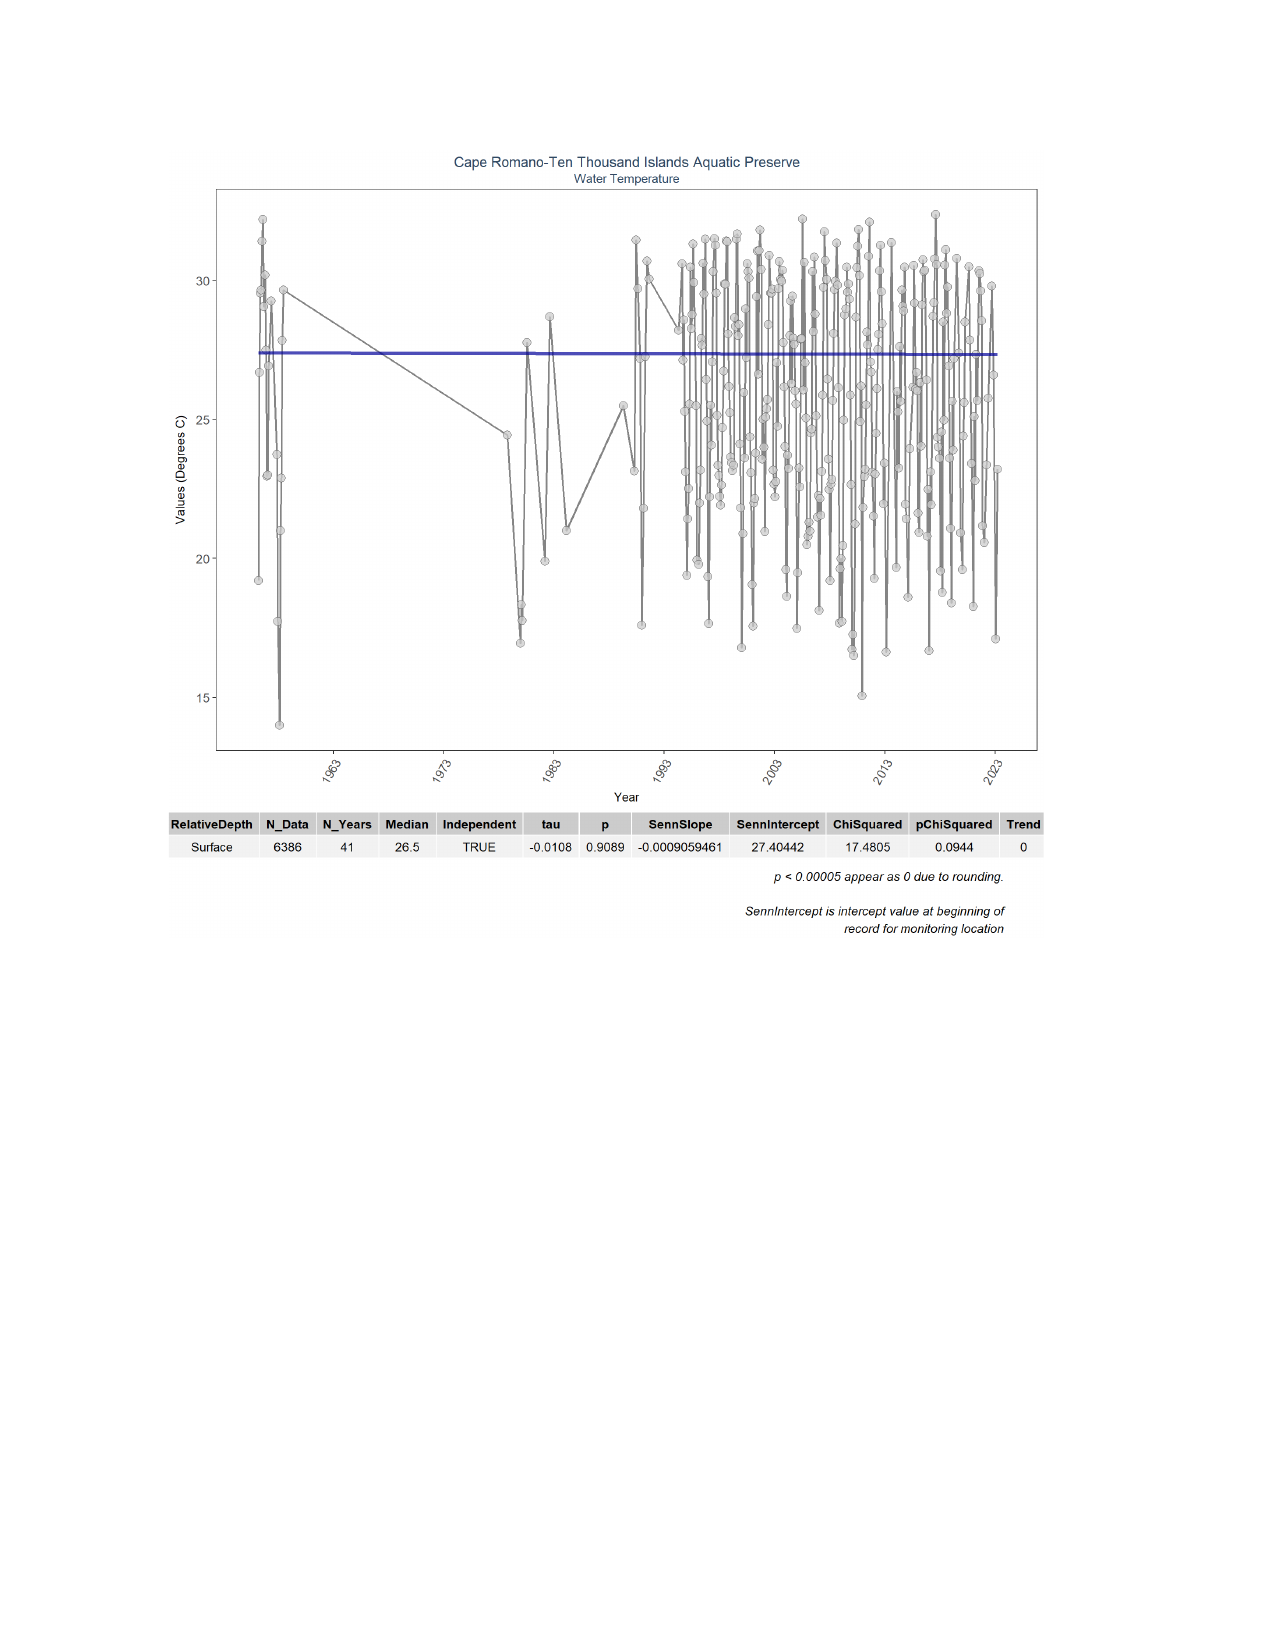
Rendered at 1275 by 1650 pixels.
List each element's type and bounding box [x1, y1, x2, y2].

picture [168, 150, 1044, 938]
